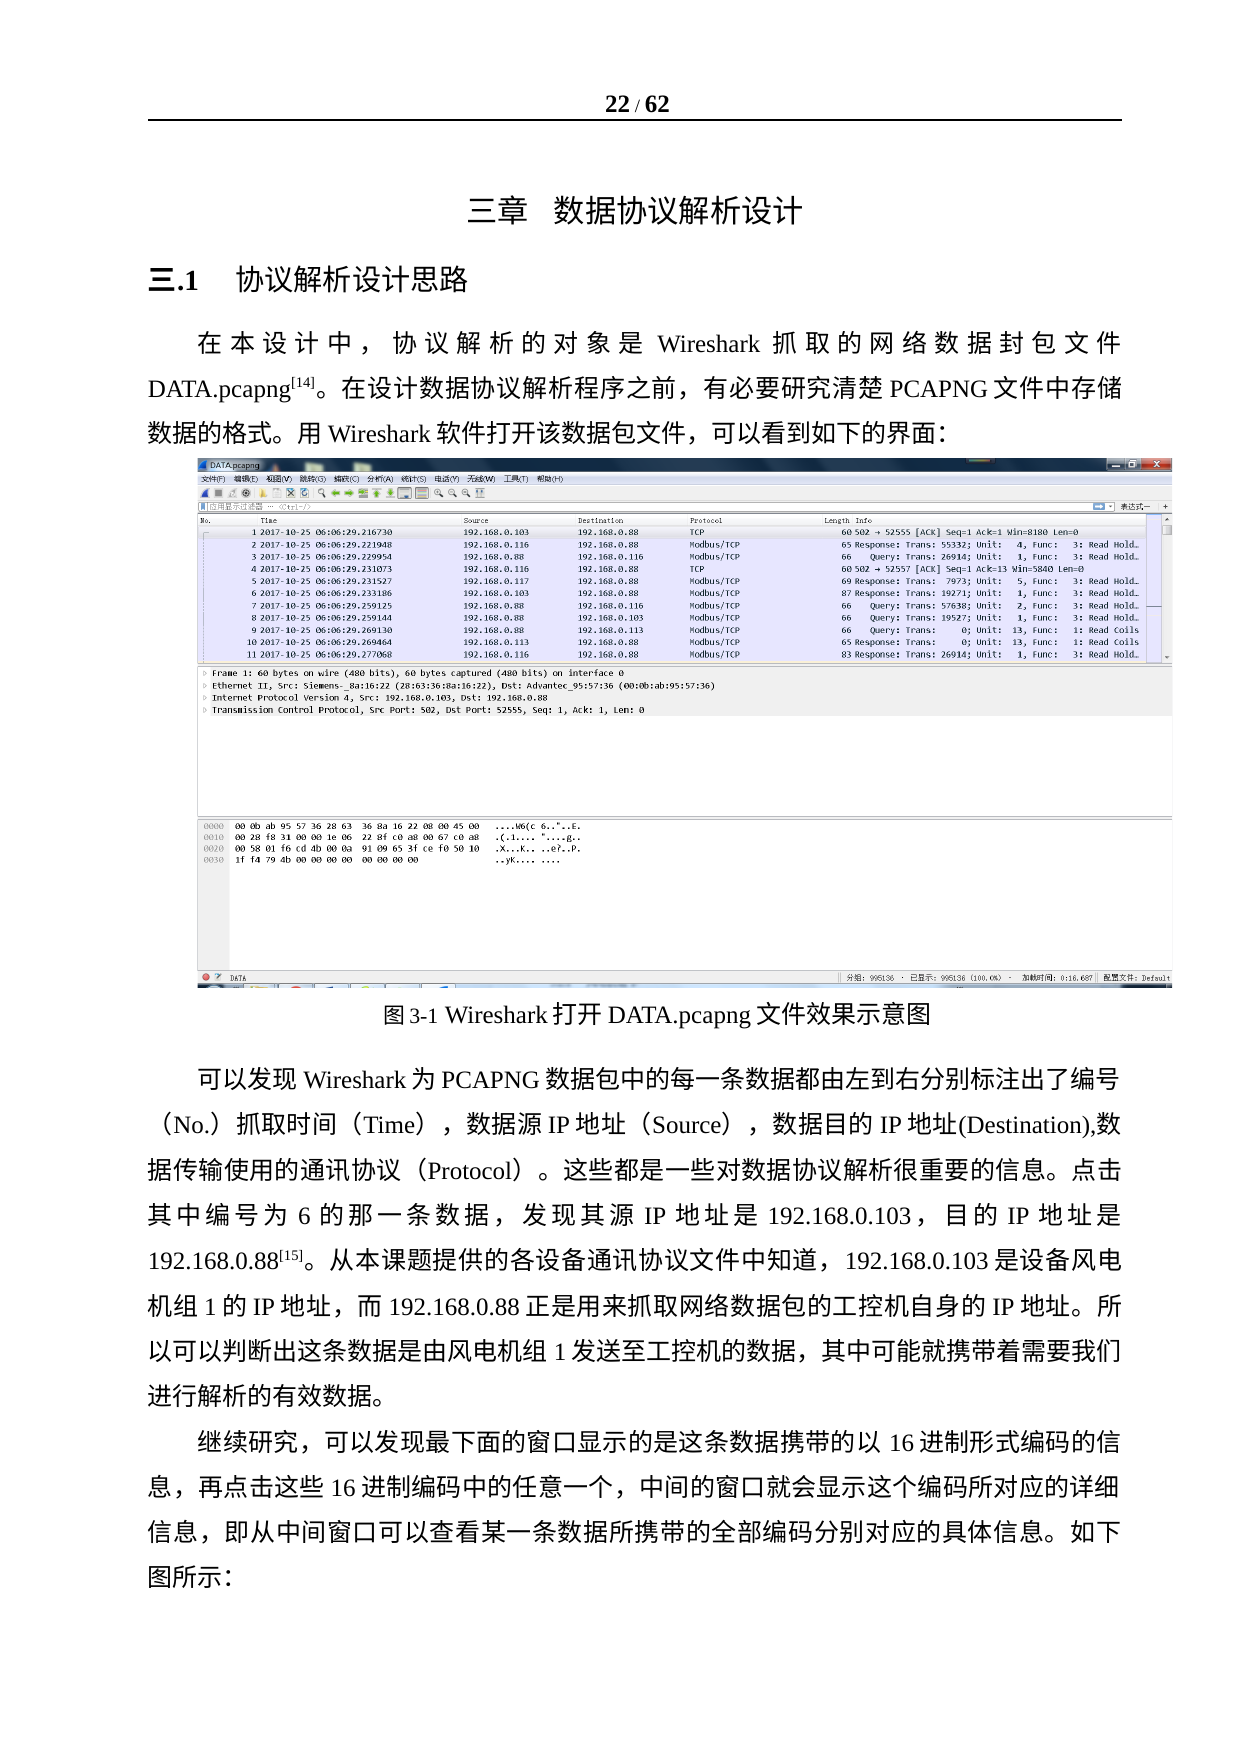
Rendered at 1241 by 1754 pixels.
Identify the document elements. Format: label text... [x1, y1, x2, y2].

text 在本设计中，协议解析的对象是Wireshark抓取的网络数据封包文件DATA.pcapng[14]。在设计数据协议解析程序之前，有必要研究清楚PCAPNG文件中存储数据的格式。用Wireshark软件打开该数据包文件，可以看到如下的界面： [148, 323, 1122, 450]
picture [197, 458, 1173, 988]
text 可以发现Wireshark为PCAPNG数据包中的每一条数据都由左到右分别标注出了编号（No.）抓取时间（Time），数据源IP地址（Source），数据目的IP地址(Destination),数据传输使用的通讯协议（Protocol）。这些都是一些对数据协议解析很重要的信息。点击其中编号为6的那一条数据，发现其源IP地址是192.168.0.103，目的IP地址是192.168.0.88[15]。从本课题提供的各设备通讯协议文件中知道，192.168.0.103是设备风电机组1的IP地址，而192.168.0.88正是用来抓取网络数据包的工控机自身的IP地址。所以可以判断出这条数据是由风电机组1发送至工控机的数据，其中可能就携带着需要我们进行解析的有效数据。 [148, 1059, 1122, 1413]
subtitle 数据协议解析设计 [148, 186, 1122, 231]
text 图3-1 Wireshark打开DATA.pcapng文件效果示意图 [148, 994, 1122, 1031]
subtitle 协议解析设计思路 [148, 257, 1122, 299]
text 继续研究，可以发现最下面的窗口显示的是这条数据携带的以16进制形式编码的信息，再点击这些16进制编码中的任意一个，中间的窗口就会显示这个编码所对应的详细信息，即从中间窗口可以查看某一条数据所携带的全部编码分别对应的具体信息。如下图所示： [148, 1422, 1122, 1594]
